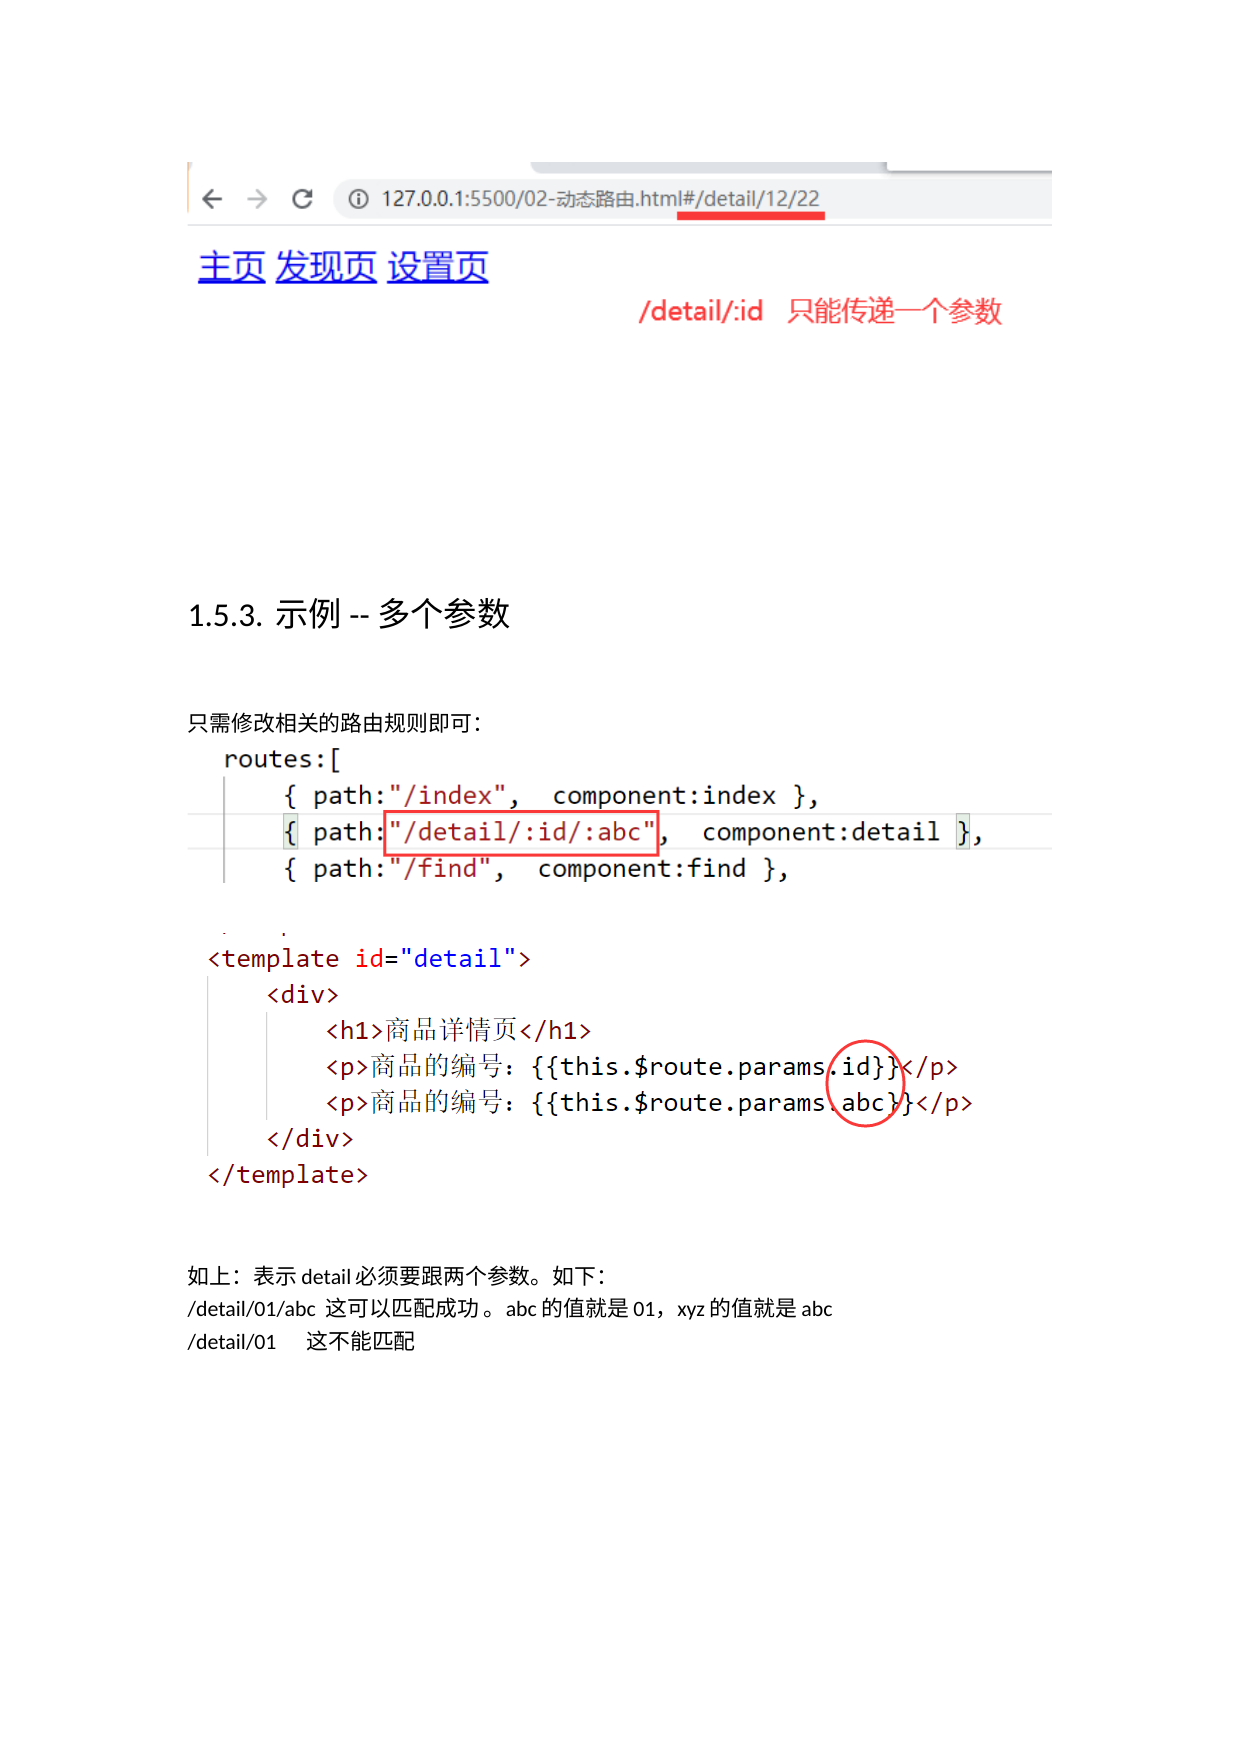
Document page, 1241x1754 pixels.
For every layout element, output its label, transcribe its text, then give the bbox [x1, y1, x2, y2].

subtitle 示例 -- 多个参数 [187, 579, 1053, 644]
text /detail/01/abc 这可以匹配成功 。abc的值就是01，xyz的值就是abc [187, 1291, 1053, 1323]
text 如上：表示detail必须要跟两个参数。如下： [187, 1258, 1053, 1291]
picture [187, 162, 1052, 507]
text /detail/01 这不能匹配 [187, 1323, 1053, 1356]
picture [187, 933, 1053, 1198]
text 只需修改相关的路由规则即可： [187, 706, 1053, 738]
picture [187, 738, 1052, 883]
